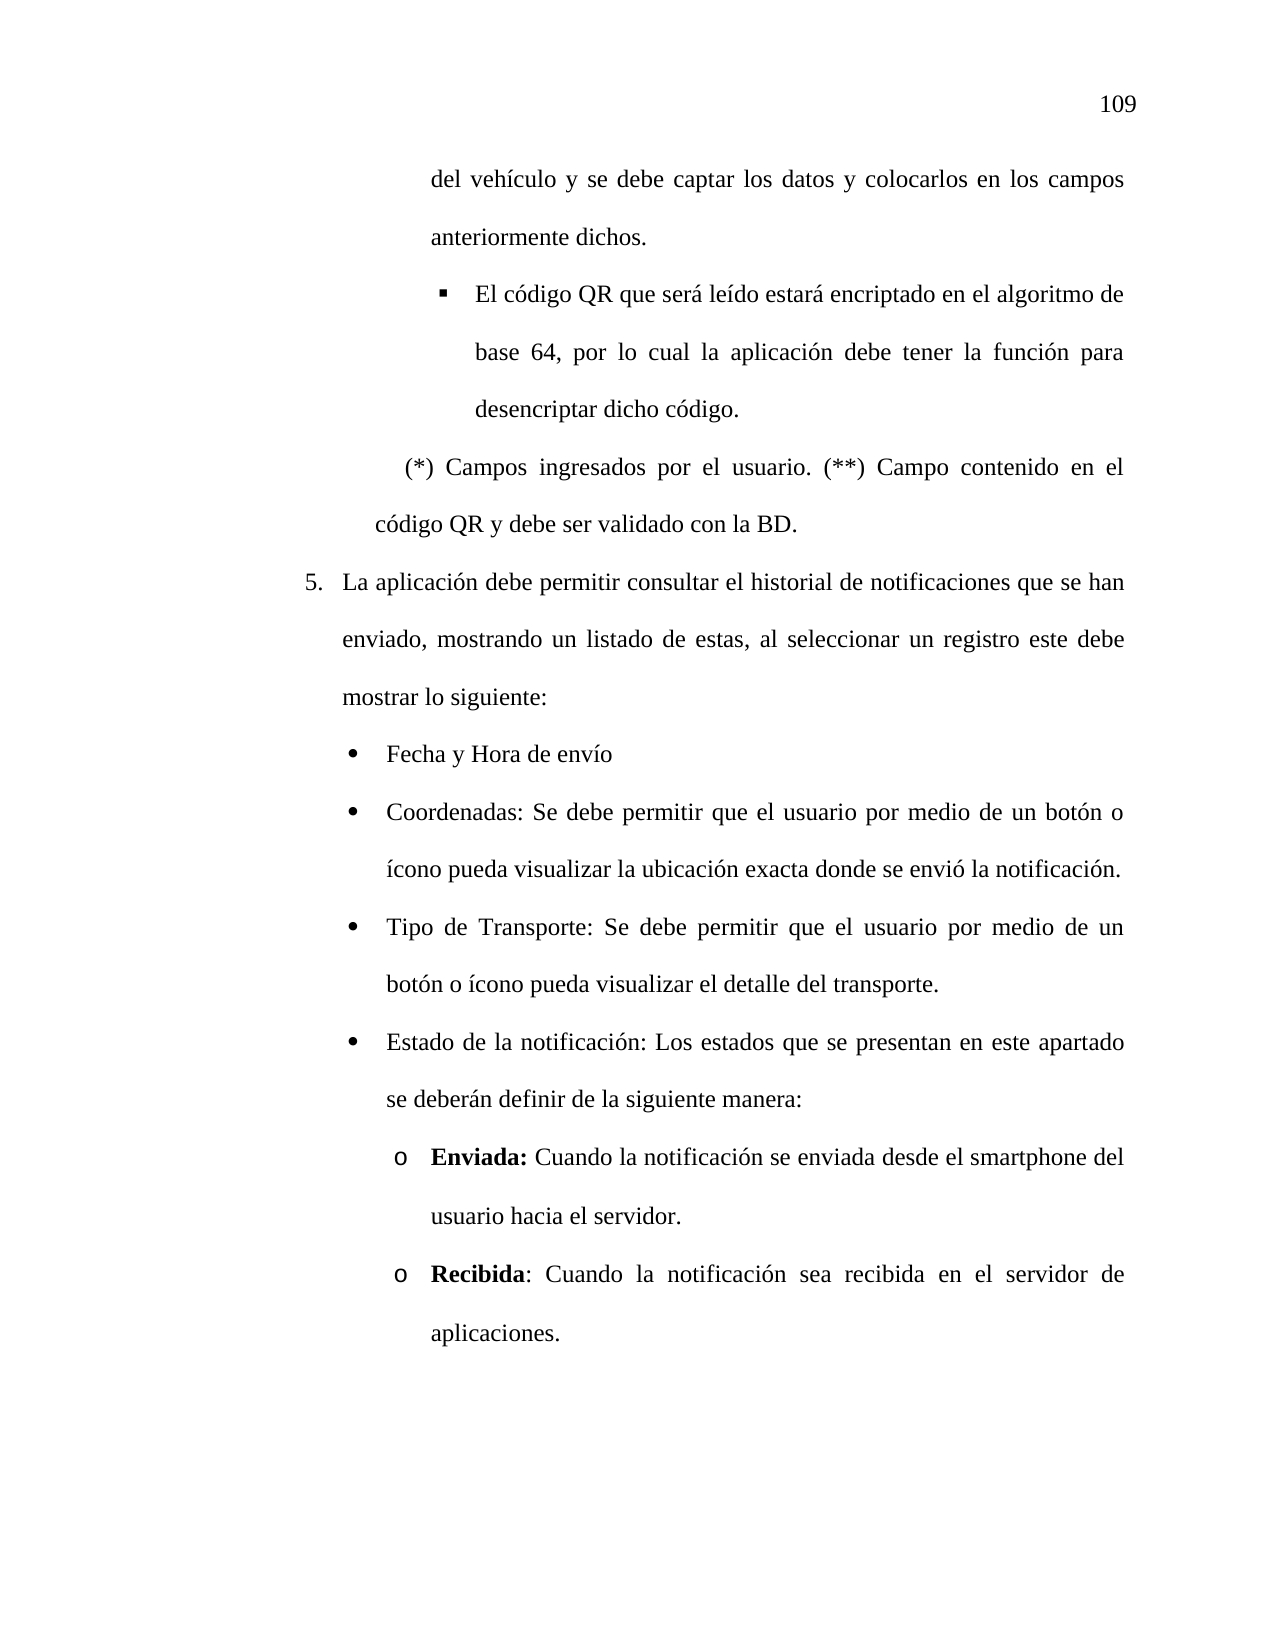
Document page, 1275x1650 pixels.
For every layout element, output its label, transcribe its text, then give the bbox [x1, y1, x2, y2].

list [393, 164, 1125, 251]
list Fecha y Hora de envío [349, 739, 1125, 768]
list Coordenadas: Se debe permitir que el usuario por medio de un botón o ícono pueda visualizar la ubicación exacta donde se envió la notificación. [349, 797, 1125, 883]
list Enviada: Cuando la notificación se enviada desde el smartphone del usuario hacia el servidor. [393, 1142, 1125, 1230]
list El código QR que será leído estará encriptado en el algoritmo de base 64, por lo cual la aplicación debe tener la función para desencriptar dicho código. [437, 279, 1125, 423]
list Tipo de Transporte: Se debe permitir que el usuario por medio de un botón o ícono pueda visualizar el detalle del transporte. [349, 912, 1125, 998]
list La aplicación debe permitir consultar el historial de notificaciones que se han enviado, mostrando un listado de estas, al seleccionar un registro este debe mostrar lo siguiente: [304, 567, 1125, 711]
list Recibida: Cuando la notificación sea recibida en el servidor de aplicaciones. [393, 1259, 1125, 1347]
text (*) Campos ingresados por el usuario. (**) Campo contenido en el código QR y debe ser validado con la BD. [375, 452, 1125, 538]
list Estado de la notificación: Los estados que se presentan en este apartado se deberán definir de la siguiente manera: [349, 1027, 1125, 1113]
